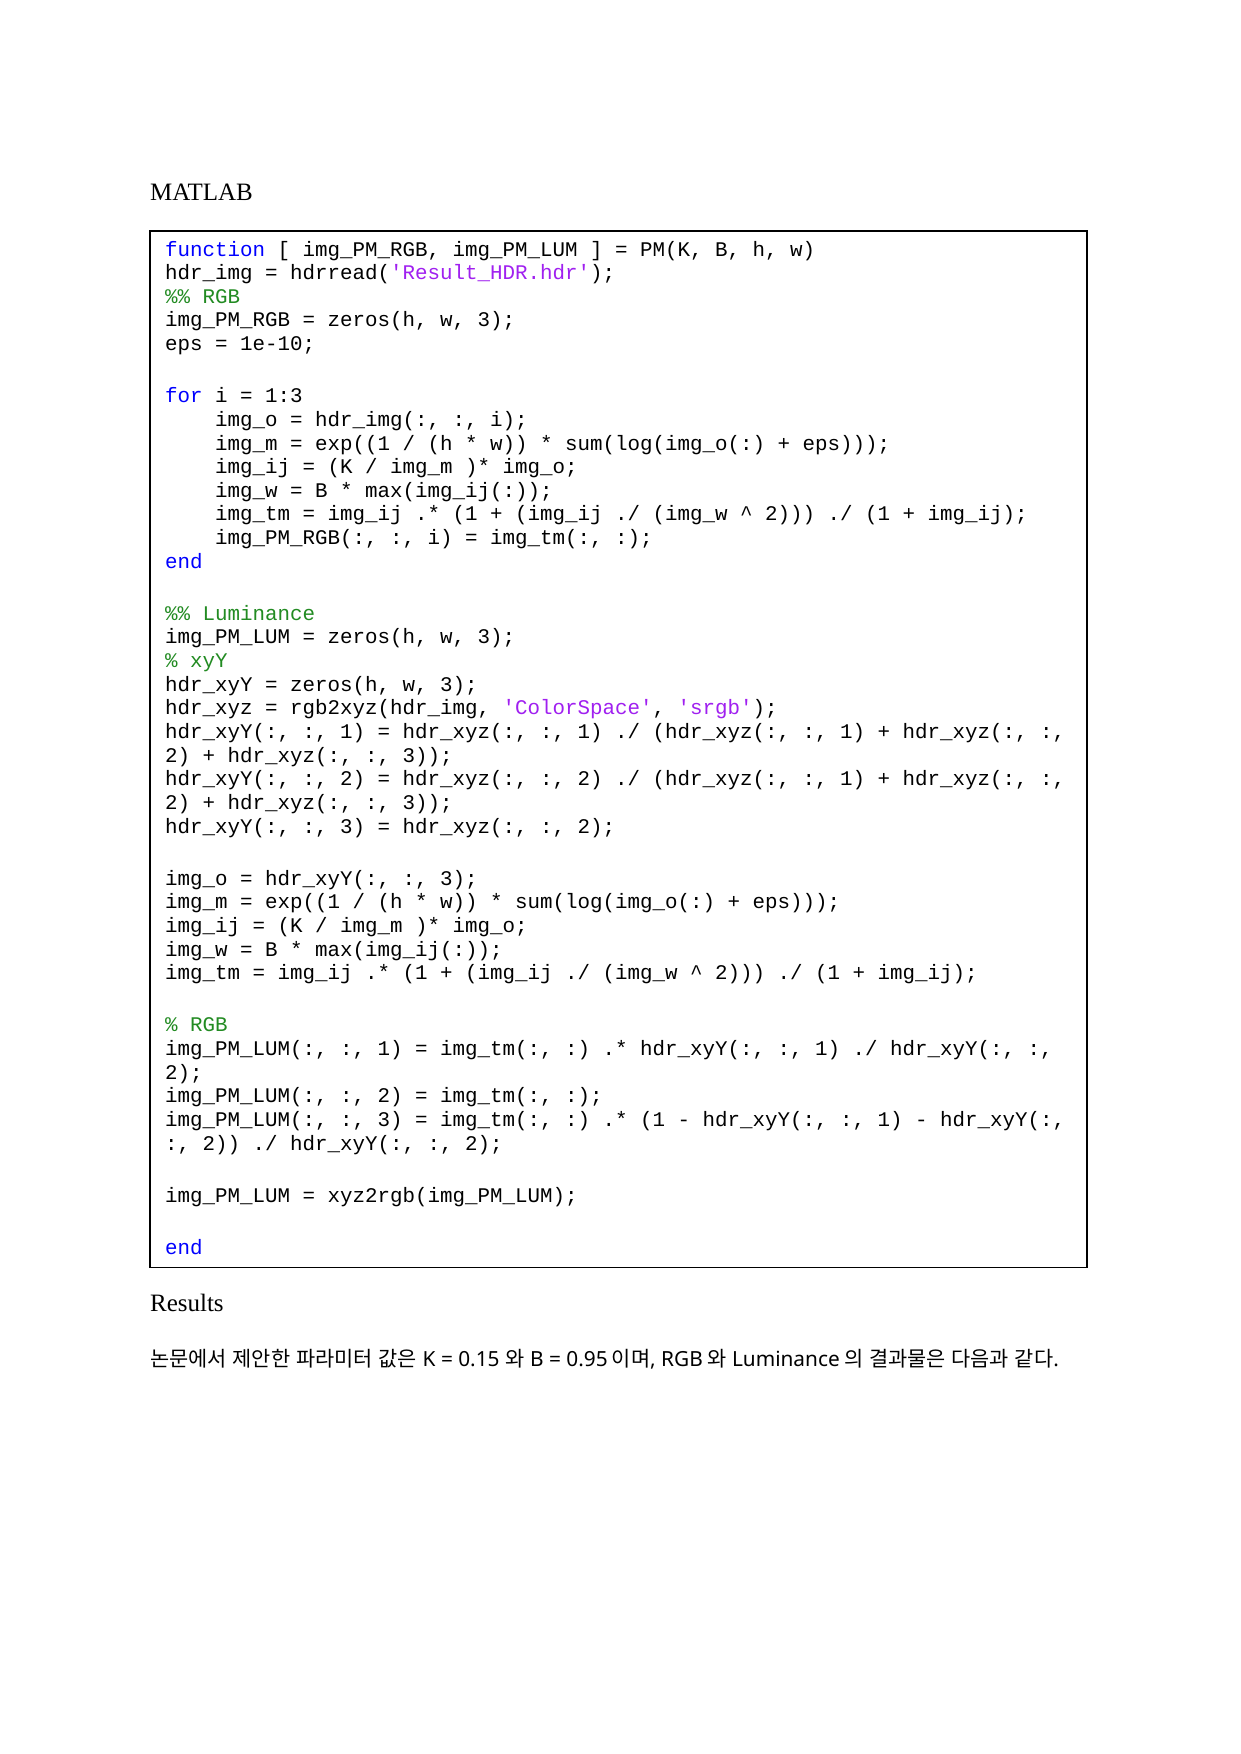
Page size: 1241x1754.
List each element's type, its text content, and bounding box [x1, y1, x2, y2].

text 논문에서 제안한 파라미터 값은 K = 0.15 와 B = 0.95이며, RGB와 Luminance의 결과물은 다음과 같다. [150, 1342, 1090, 1373]
subtitle MATLAB [150, 177, 1090, 206]
subtitle Results [150, 1288, 1090, 1317]
